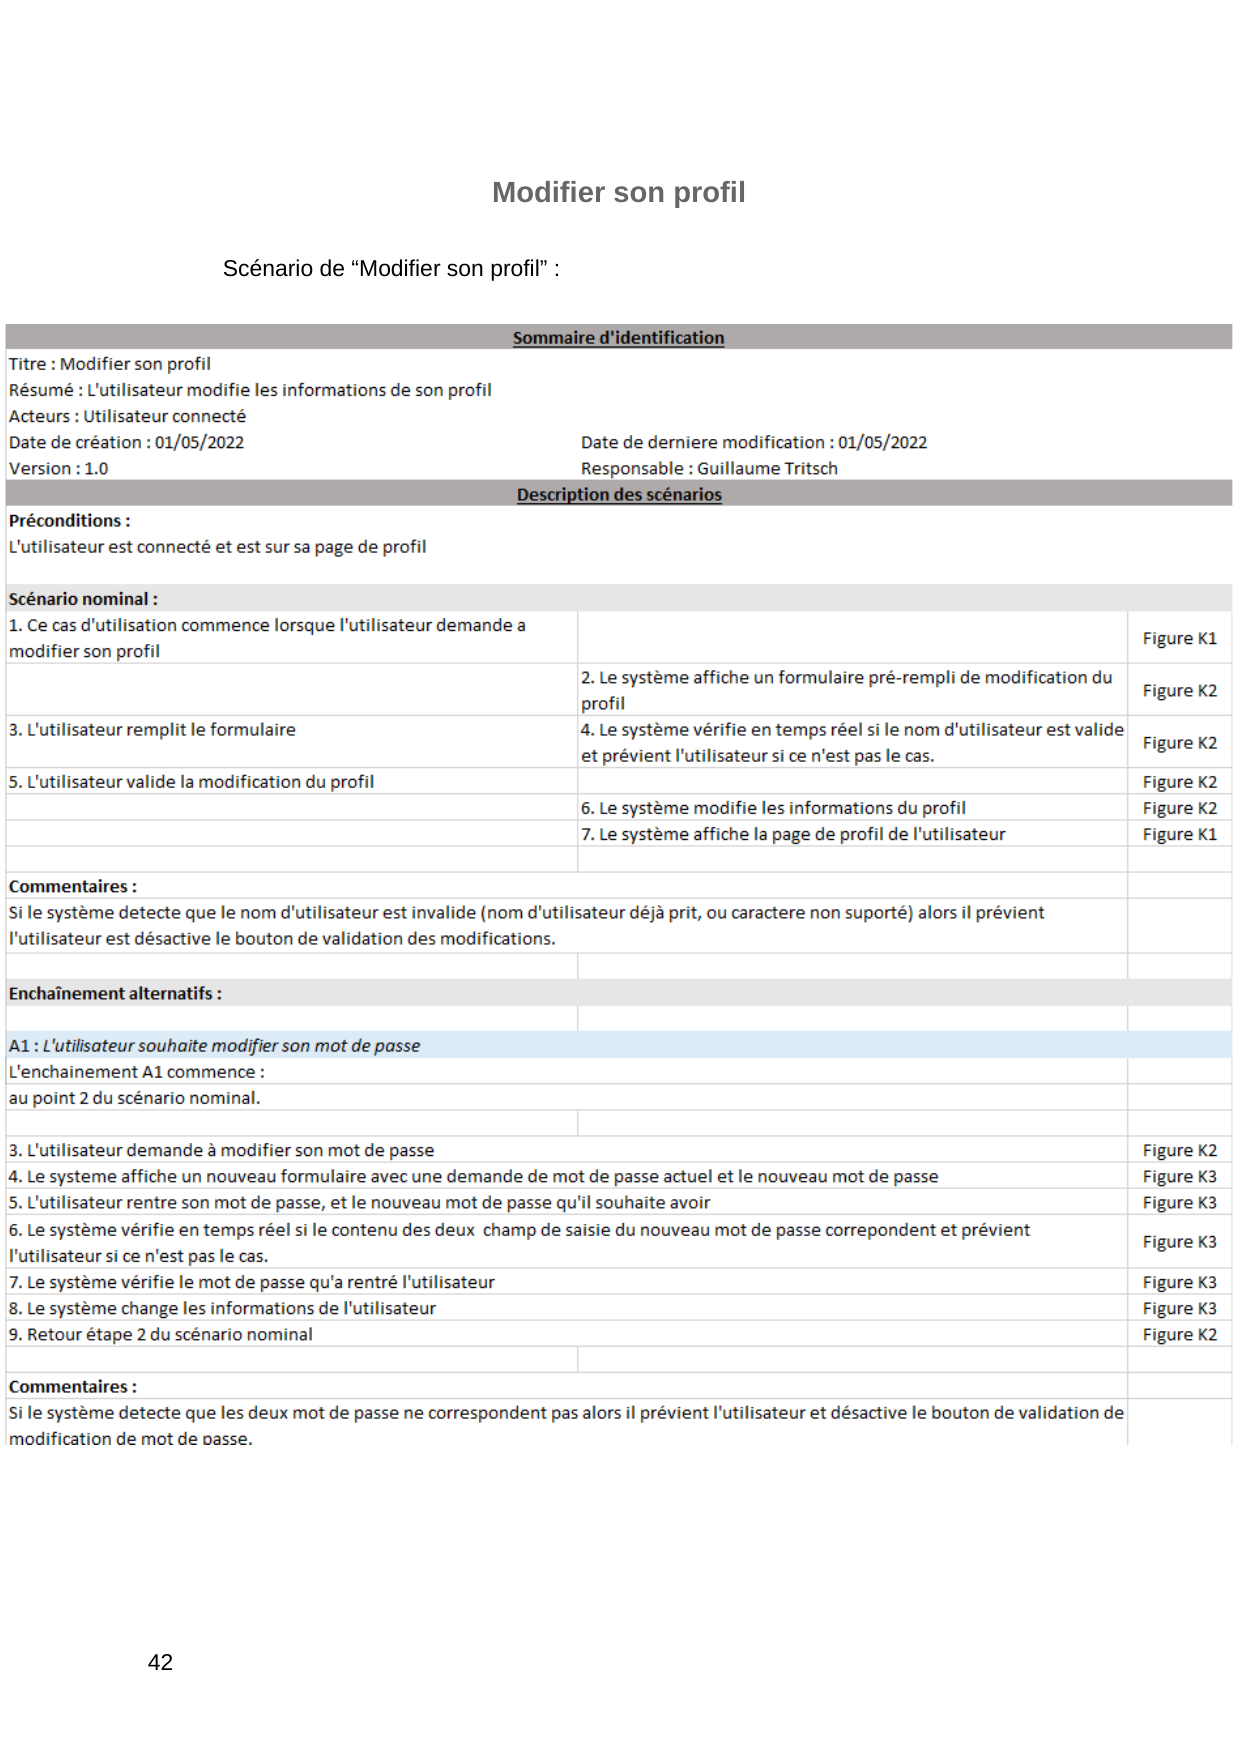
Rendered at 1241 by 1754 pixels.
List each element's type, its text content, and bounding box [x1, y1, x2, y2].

text Scénario de “Modifier son profil” : [223, 255, 1090, 282]
picture [5, 324, 1233, 1445]
subtitle Modifier son profil [148, 175, 1090, 208]
